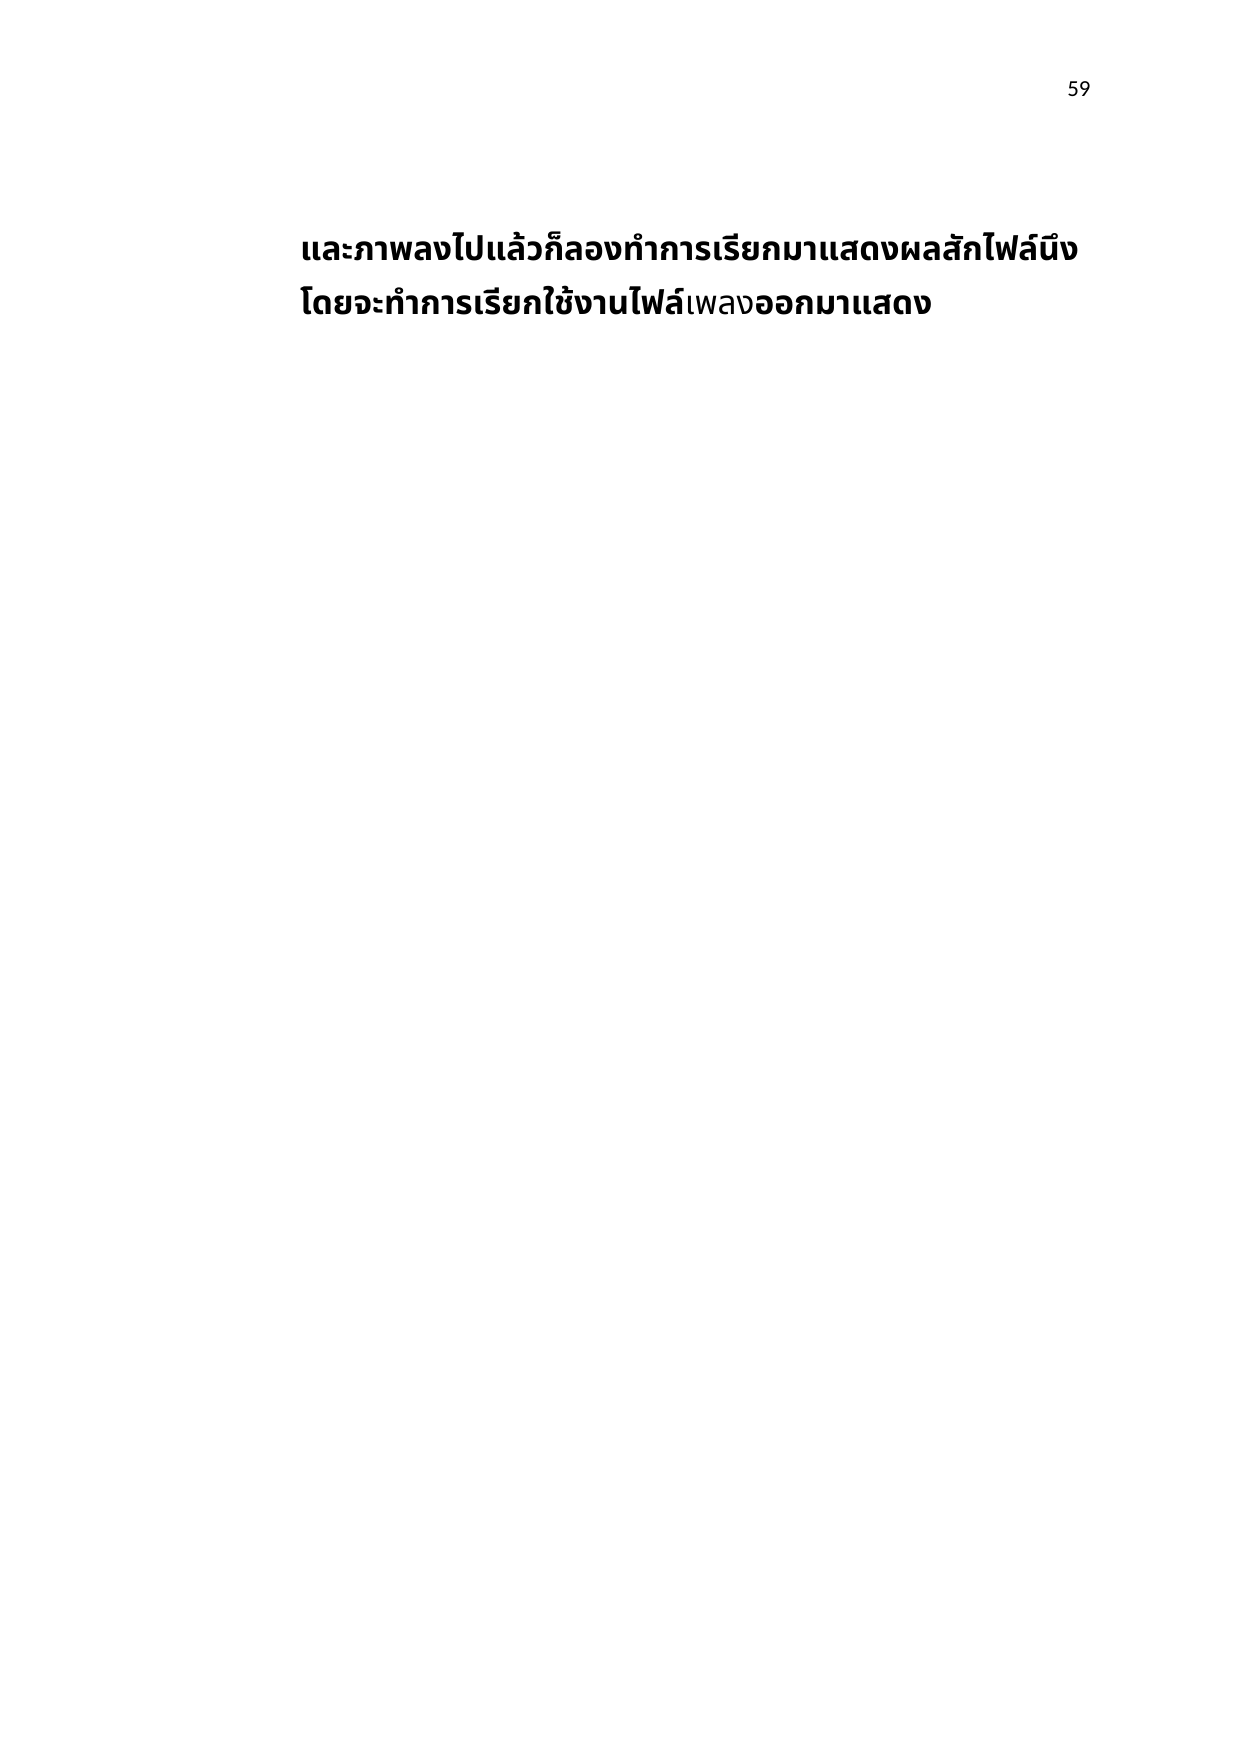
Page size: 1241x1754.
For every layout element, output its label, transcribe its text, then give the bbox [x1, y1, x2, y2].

list เมื่อนำไปใส่แล้วก็ทดลองเรียกใช้งานไฟล์ที่ถูกเก็บ ถ้ามีการแสดงผลก็สำเร็จ ตัวอย่างจากที่ได้อัพโหลดไฟล์เพลงและภาพลงไปแล้วก็ลองทำการเรียกมาแสดงผลสักไฟล์นึง โดยจะทำการเรียกใช้งานไฟล์เพลงออกมาแสดง [247, 225, 1090, 330]
